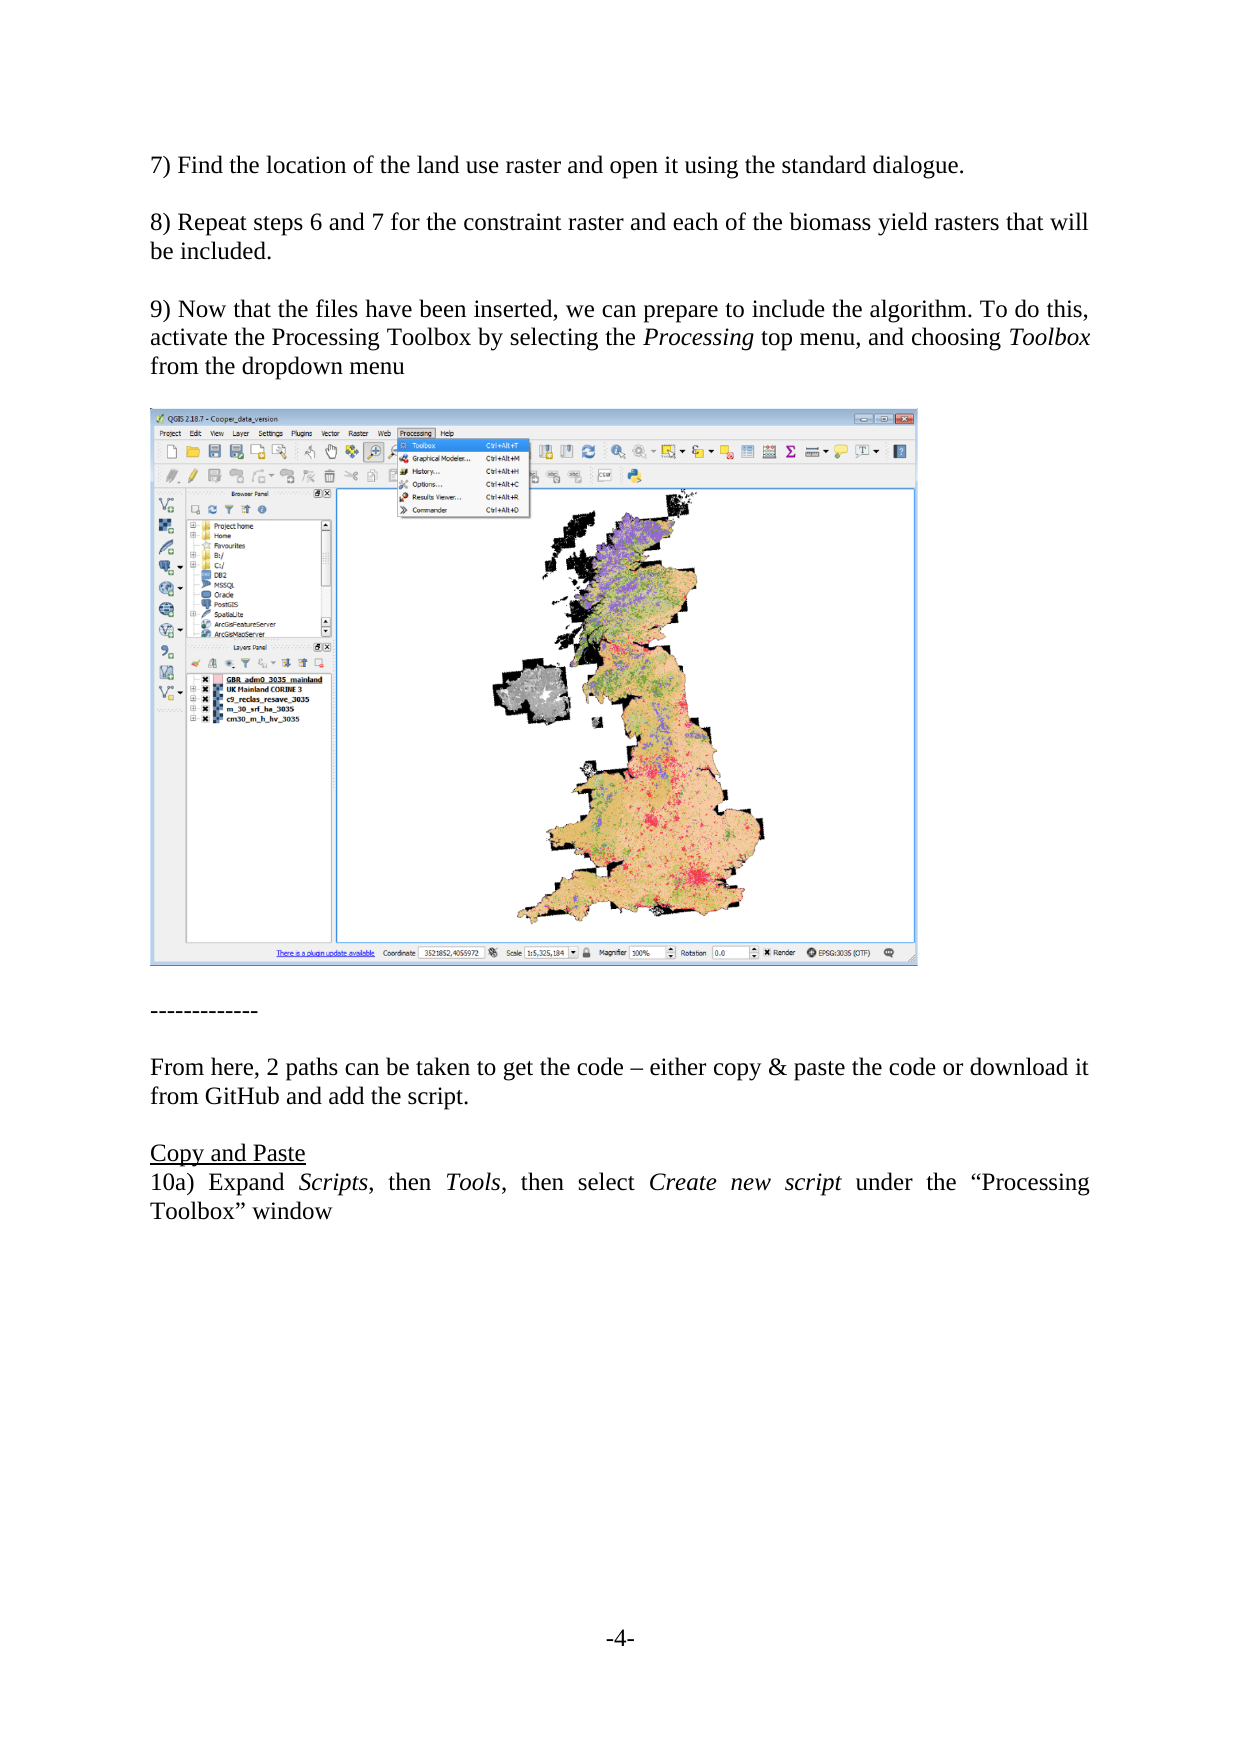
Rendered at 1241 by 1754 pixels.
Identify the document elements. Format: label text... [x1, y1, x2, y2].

text 8) Repeat steps 6 and 7 for the constraint raster and each of the biomass yield rasters that will be included. [150, 207, 1090, 265]
text 7) Find the location of the land use raster and open it using the standard dialogue. [150, 150, 1090, 179]
picture [150, 408, 918, 966]
text Copy and Paste [150, 1138, 1090, 1167]
text 9) Now that the files have been inserted, we can prepare to include the algorithm. To do this, activate the Processing Toolbox by selecting the Processing top menu, and choosing Toolbox from the dropdown menu [150, 294, 1090, 380]
text ------------- [150, 995, 1090, 1023]
text 10a) Expand Scripts, then Tools, then select Create new script under the “Processing Toolbox” window [150, 1167, 1090, 1225]
text From here, 2 paths can be taken to get the code – either copy & paste the code or download it from GitHub and add the script. [150, 1052, 1090, 1110]
